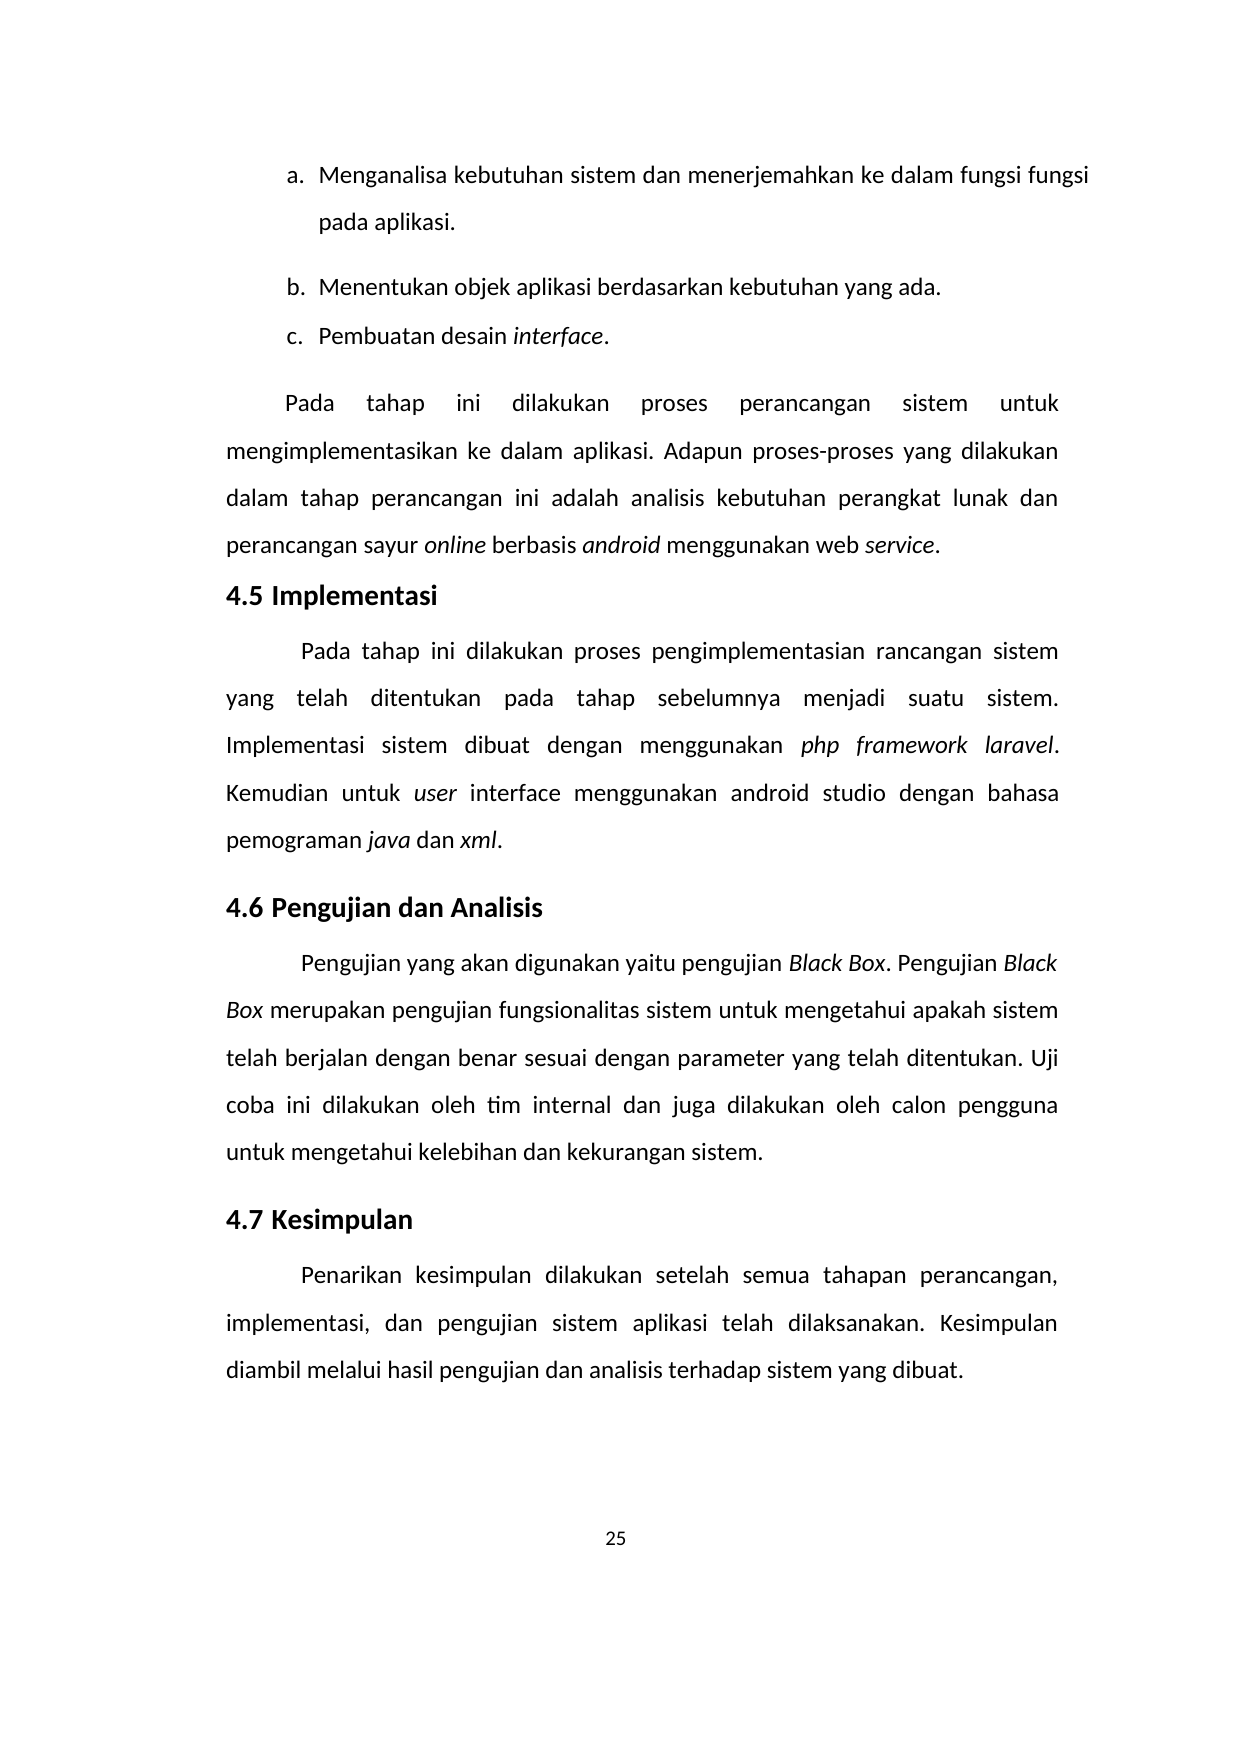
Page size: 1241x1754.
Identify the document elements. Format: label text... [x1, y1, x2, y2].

list Menganalisa kebutuhan sistem dan menerjemahkan ke dalam fungsi fungsi pada aplikasi. [286, 159, 1090, 237]
text Pada tahap ini dilakukan proses perancangan sistem untuk mengimplementasikan ke dalam aplikasi. Adapun proses-proses yang dilakukan dalam tahap perancangan ini adalah analisis kebutuhan perangkat lunak dan perancangan sayur online berbasis android menggunakan web service. [226, 388, 1060, 560]
text Penarikan kesimpulan dilakukan setelah semua tahapan perancangan, implementasi, dan pengujian sistem aplikasi telah dilaksanakan. Kesimpulan diambil melalui hasil pengujian dan analisis terhadap sistem yang dibuat. [226, 1259, 1059, 1384]
text Pada tahap ini dilakukan proses pengimplementasian rancangan sistem yang telah ditentukan pada tahap sebelumnya menjadi suatu sistem. Implementasi sistem dibuat dengan menggunakan php framework laravel. Kemudian untuk user interface menggunakan android studio dengan bahasa pemograman java dan xml. [226, 635, 1060, 854]
text Pengujian yang akan digunakan yaitu pengujian Black Box. Pengujian Black Box merupakan pengujian fungsionalitas sistem untuk mengetahui apakah sistem telah berjalan dengan benar sesuai dengan parameter yang telah ditentukan. Uji coba ini dilakukan oleh tim internal dan juga dilakukan oleh calon pengguna untuk mengetahui kelebihan dan kekurangan sistem. [226, 947, 1060, 1167]
list Pembuatan desain interface. [286, 320, 1090, 351]
subtitle 4.7 Kesimpulan [226, 1201, 1092, 1237]
list Menentukan objek aplikasi berdasarkan kebutuhan yang ada. [286, 271, 1090, 302]
subtitle 4.6 Pengujian dan Analisis [226, 889, 1092, 925]
subtitle 4.5 Implementasi [226, 577, 1092, 612]
